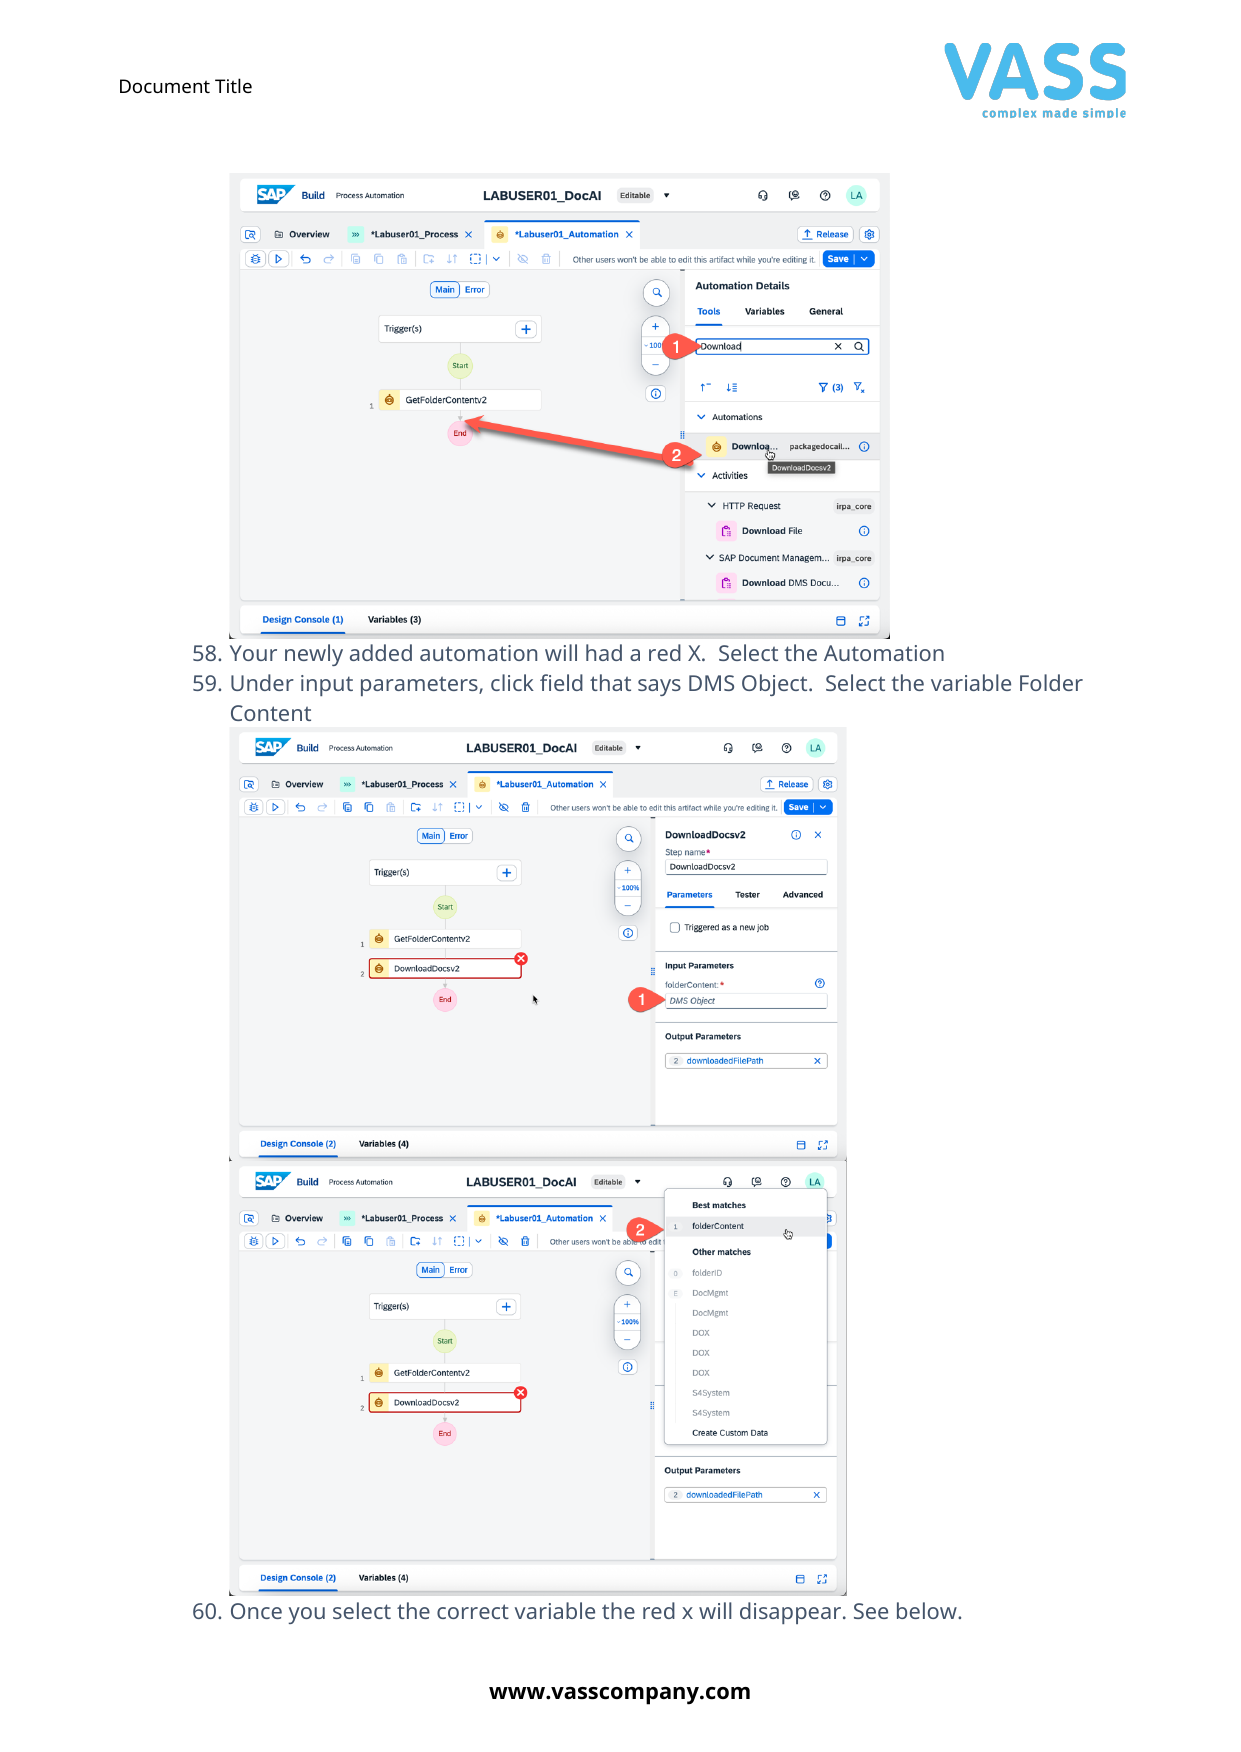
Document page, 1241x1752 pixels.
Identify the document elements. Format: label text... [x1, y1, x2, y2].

picture [229, 727, 848, 1596]
picture [229, 173, 890, 639]
list Your newly added automation will had a red X. Select the Automation [192, 638, 1122, 668]
picture [944, 43, 1126, 118]
list Once you select the correct variable the red x will disappear. See below. [192, 1596, 1122, 1626]
list Under input parameters, click field that says DMS Object. Select the variable Folder Content [192, 668, 1122, 727]
